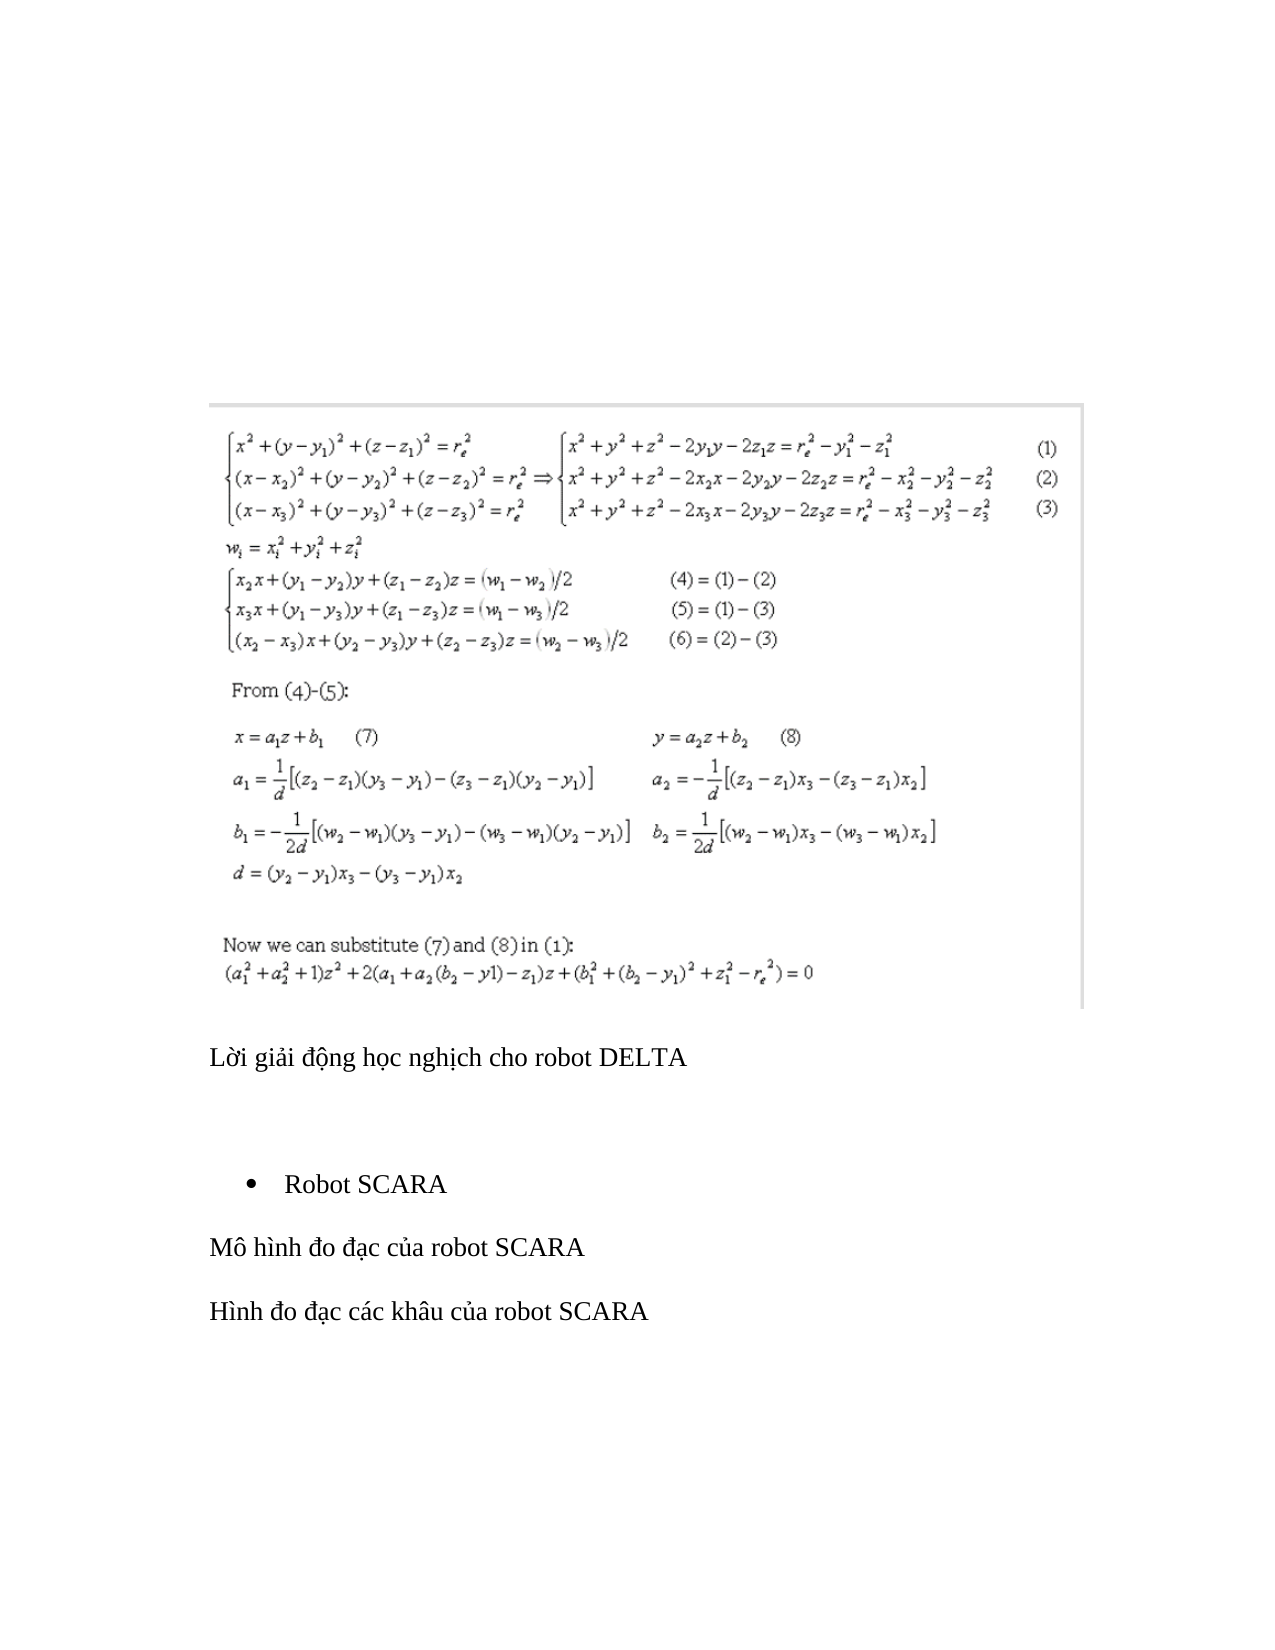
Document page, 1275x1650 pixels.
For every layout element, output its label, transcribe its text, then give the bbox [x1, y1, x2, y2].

list Robot SCARA [247, 1168, 1125, 1199]
picture [209, 403, 1084, 1009]
text Lời giải động học nghịch cho robot DELTA [150, 1041, 1125, 1072]
text Hình đo đạc các khâu của robot SCARA [150, 1295, 1125, 1326]
text Mô hình đo đạc của robot SCARA [150, 1231, 1125, 1263]
